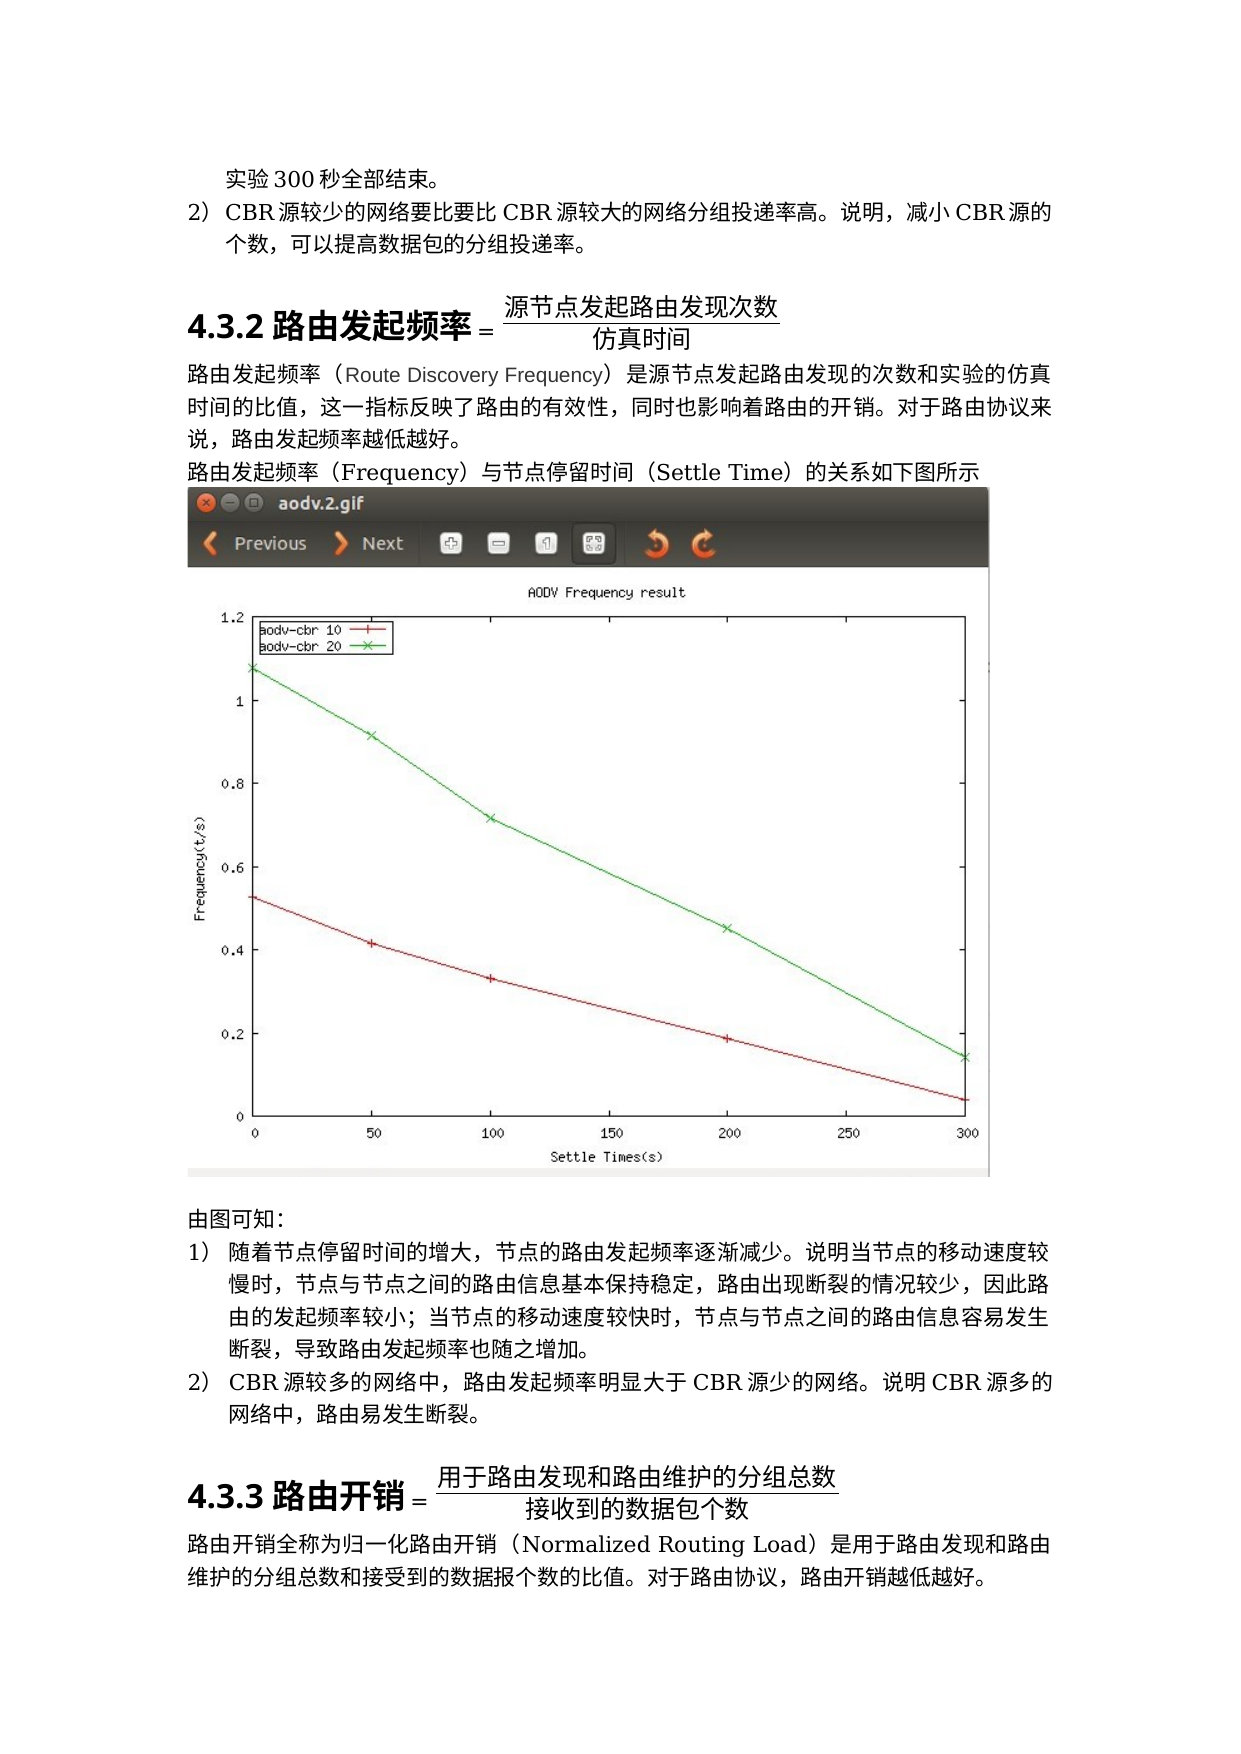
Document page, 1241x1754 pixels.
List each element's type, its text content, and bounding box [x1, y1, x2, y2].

text 路由开销全称为归一化路由开销（Normalized Routing Load）是用于路由发现和路由维护的分组总数和接受到的数据报个数的比值。对于路由协议，路由开销越低越好。 [187, 1527, 1053, 1592]
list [187, 162, 1053, 194]
list CBR源较少的网络要比要比CBR源较大的网络分组投递率高。说明，减小CBR源的个数，可以提高数据包的分组投递率。 [187, 194, 1053, 259]
list CBR源较多的网络中，路由发起频率明显大于CBR源少的网络。说明CBR源多的网络中，路由易发生断裂。 [187, 1364, 1053, 1429]
picture [187, 487, 990, 1177]
text 4.3.2 路由发起频率 = [187, 292, 1053, 357]
list 随着节点停留时间的增大，节点的路由发起频率逐渐减少。说明当节点的移动速度较慢时，节点与节点之间的路由信息基本保持稳定，路由出现断裂的情况较少，因此路由的发起频率较小；当节点的移动速度较快时，节点与节点之间的路由信息容易发生断裂，导致路由发起频率也随之增加。 [187, 1234, 1053, 1364]
text 由图可知： [187, 1202, 1053, 1234]
text 4.3.3 路由开销 = [187, 1462, 1053, 1527]
text 路由发起频率（Route Discovery Frequency）是源节点发起路由发现的次数和实验的仿真时间的比值，这一指标反映了路由的有效性，同时也影响着路由的开销。对于路由协议来说，路由发起频率越低越好。 [187, 357, 1053, 454]
text 路由发起频率（Frequency）与节点停留时间（Settle Time）的关系如下图所示 [187, 454, 1053, 487]
